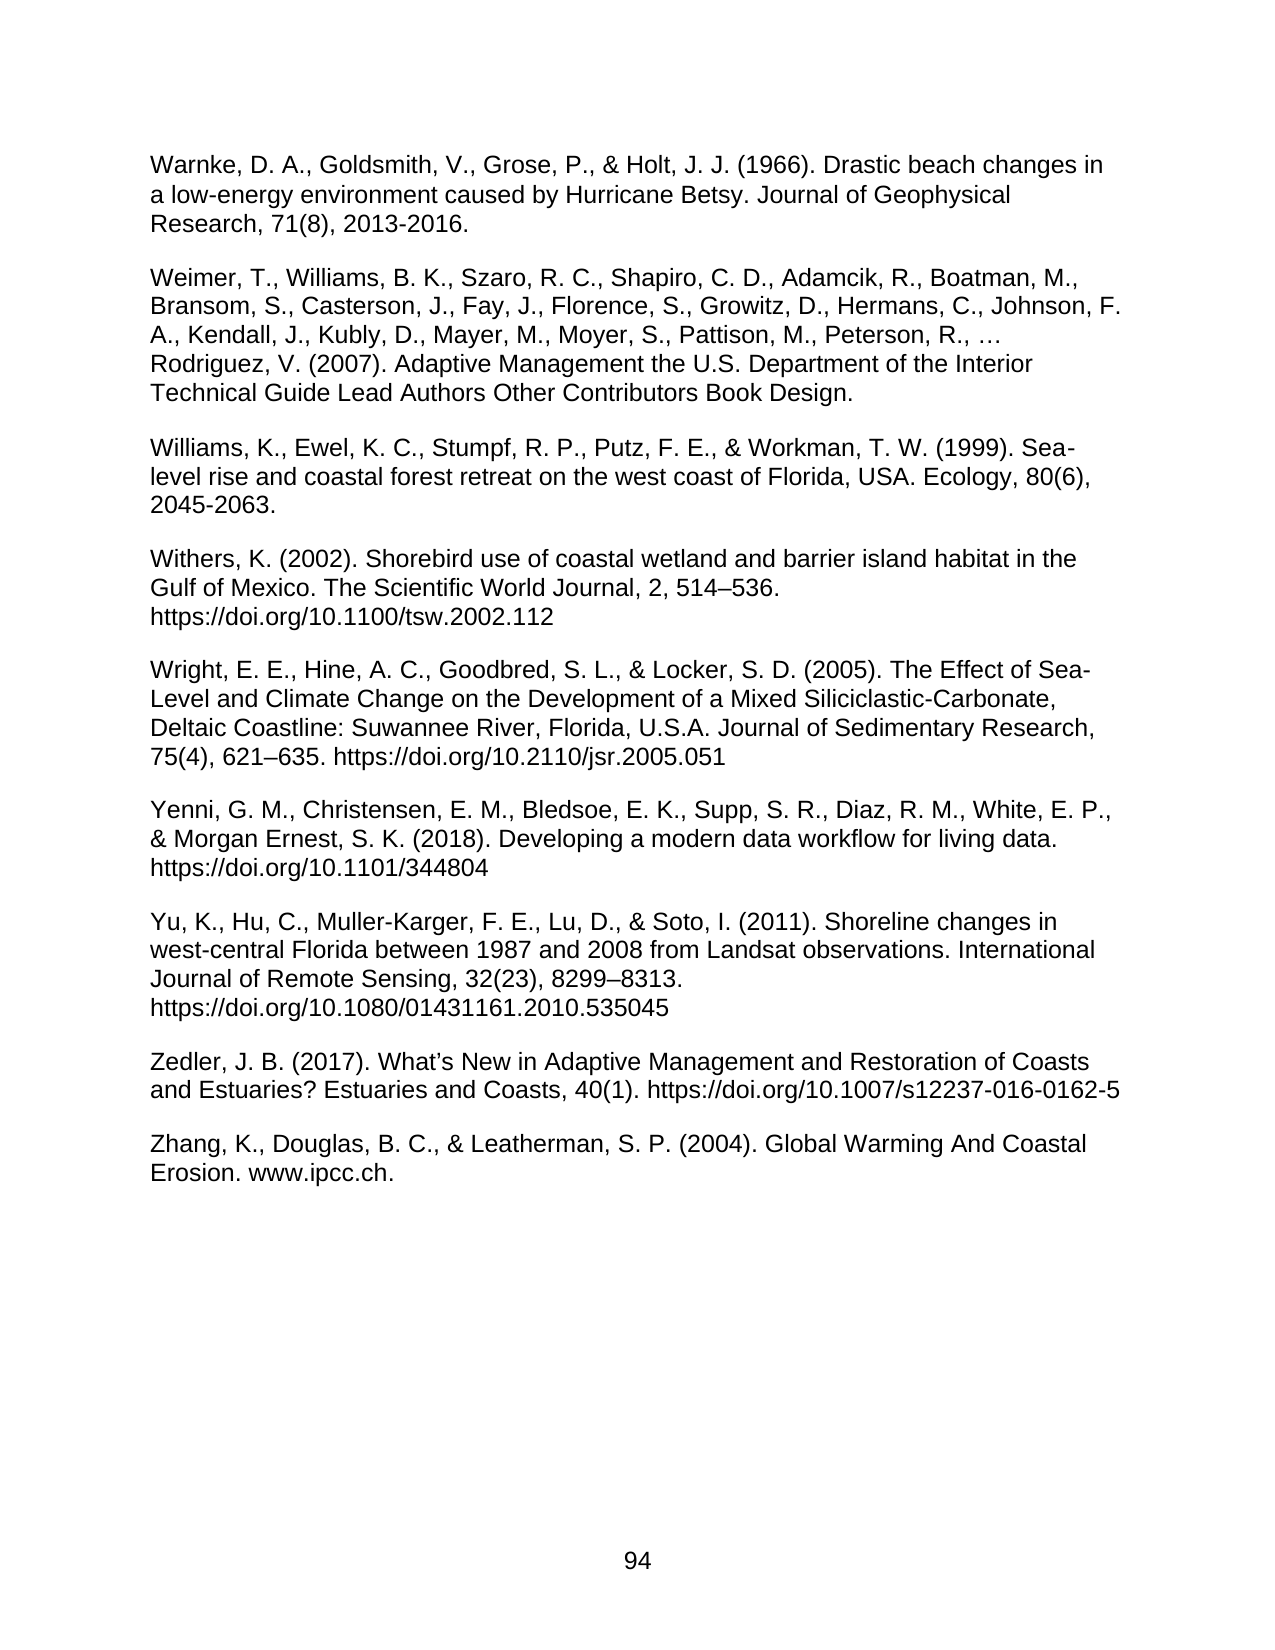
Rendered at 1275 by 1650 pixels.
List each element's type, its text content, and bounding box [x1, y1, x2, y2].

text Wright, E. E., Hine, A. C., Goodbred, S. L., & Locker, S. D. (2005). The Effect of Sea-Level and Climate Change on the Development of a Mixed Siliciclastic-Carbonate, Deltaic Coastline: Suwannee River, Florida, U.S.A. Journal of Sedimentary Research, 75(4), 621–635. https://doi.org/10.2110/jsr.2005.051 [150, 655, 1125, 770]
text Yu, K., Hu, C., Muller-Karger, F. E., Lu, D., & Soto, I. (2011). Shoreline changes in west-central Florida between 1987 and 2008 from Landsat observations. International Journal of Remote Sensing, 32(23), 8299–8313. https://doi.org/10.1080/01431161.2010.535045 [150, 906, 1125, 1021]
text Weimer, T., Williams, B. K., Szaro, R. C., Shapiro, C. D., Adamcik, R., Boatman, M., Bransom, S., Casterson, J., Fay, J., Florence, S., Growitz, D., Hermans, C., Johnson, F. A., Kendall, J., Kubly, D., Mayer, M., Moyer, S., Pattison, M., Peterson, R., … Rodriguez, V. (2007). Adaptive Management the U.S. Department of the Interior Technical Guide Lead Authors Other Contributors Book Design. [150, 263, 1125, 406]
text Yenni, G. M., Christensen, E. M., Bledsoe, E. K., Supp, S. R., Diaz, R. M., White, E. P., & Morgan Ernest, S. K. (2018). Developing a modern data workflow for living data. https://doi.org/10.1101/344804 [150, 795, 1125, 881]
text Williams, K., Ewel, K. C., Stumpf, R. P., Putz, F. E., & Workman, T. W. (1999). Sea‐level rise and coastal forest retreat on the west coast of Florida, USA. Ecology, 80(6), 2045-2063. [150, 431, 1125, 519]
text Zedler, J. B. (2017). What’s New in Adaptive Management and Restoration of Coasts and Estuaries? Estuaries and Coasts, 40(1). https://doi.org/10.1007/s12237-016-0162-5 [150, 1046, 1125, 1104]
text Zhang, K., Douglas, B. C., & Leatherman, S. P. (2004). Global Warming And Coastal Erosion. www.ipcc.ch. [150, 1129, 1125, 1186]
text Warnke, D. A., Goldsmith, V., Grose, P., & Holt, J. J. (1966). Drastic beach changes in a low‐energy environment caused by Hurricane Betsy. Journal of Geophysical Research, 71(8), 2013-2016. [150, 150, 1125, 238]
text Withers, K. (2002). Shorebird use of coastal wetland and barrier island habitat in the Gulf of Mexico. The Scientific World Journal, 2, 514–536. https://doi.org/10.1100/tsw.2002.112 [150, 544, 1125, 630]
